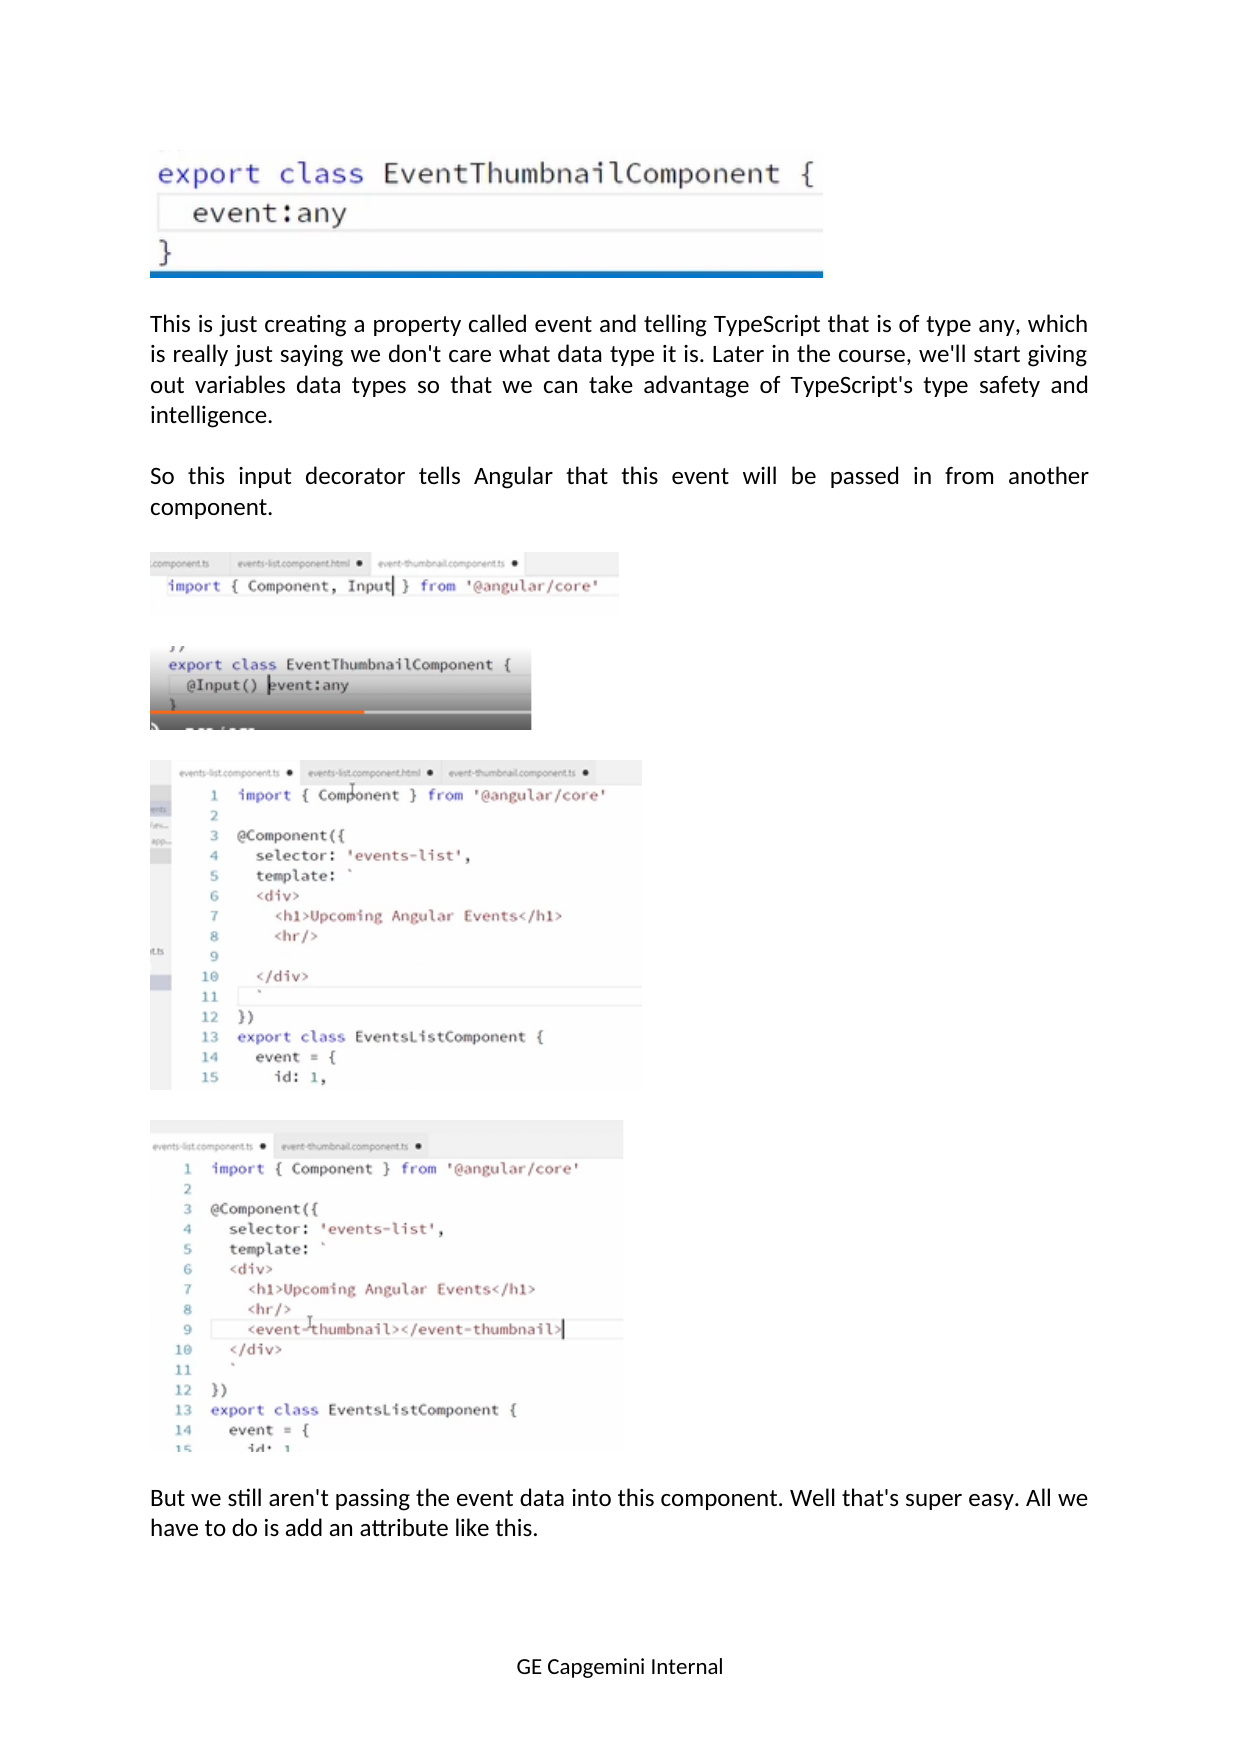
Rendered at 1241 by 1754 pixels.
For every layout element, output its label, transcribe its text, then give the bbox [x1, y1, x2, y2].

picture [150, 150, 824, 278]
picture [150, 1120, 624, 1452]
picture [150, 646, 532, 730]
picture [150, 760, 643, 1090]
text So this input decorator tells Angular that this event will be passed in from another component. [150, 460, 1090, 521]
text But we still aren't passing the event data into this component. Well that's super easy. All we have to do is add an attribute like this. [150, 1482, 1090, 1543]
picture [150, 552, 619, 616]
text This is just creating a property called event and telling TypeScript that is of type any, which is really just saying we don't care what data type it is. Later in the course, we'll start giving out variables data types so that we can take advantage of TypeScript's type safety and intelligence. [150, 308, 1090, 430]
